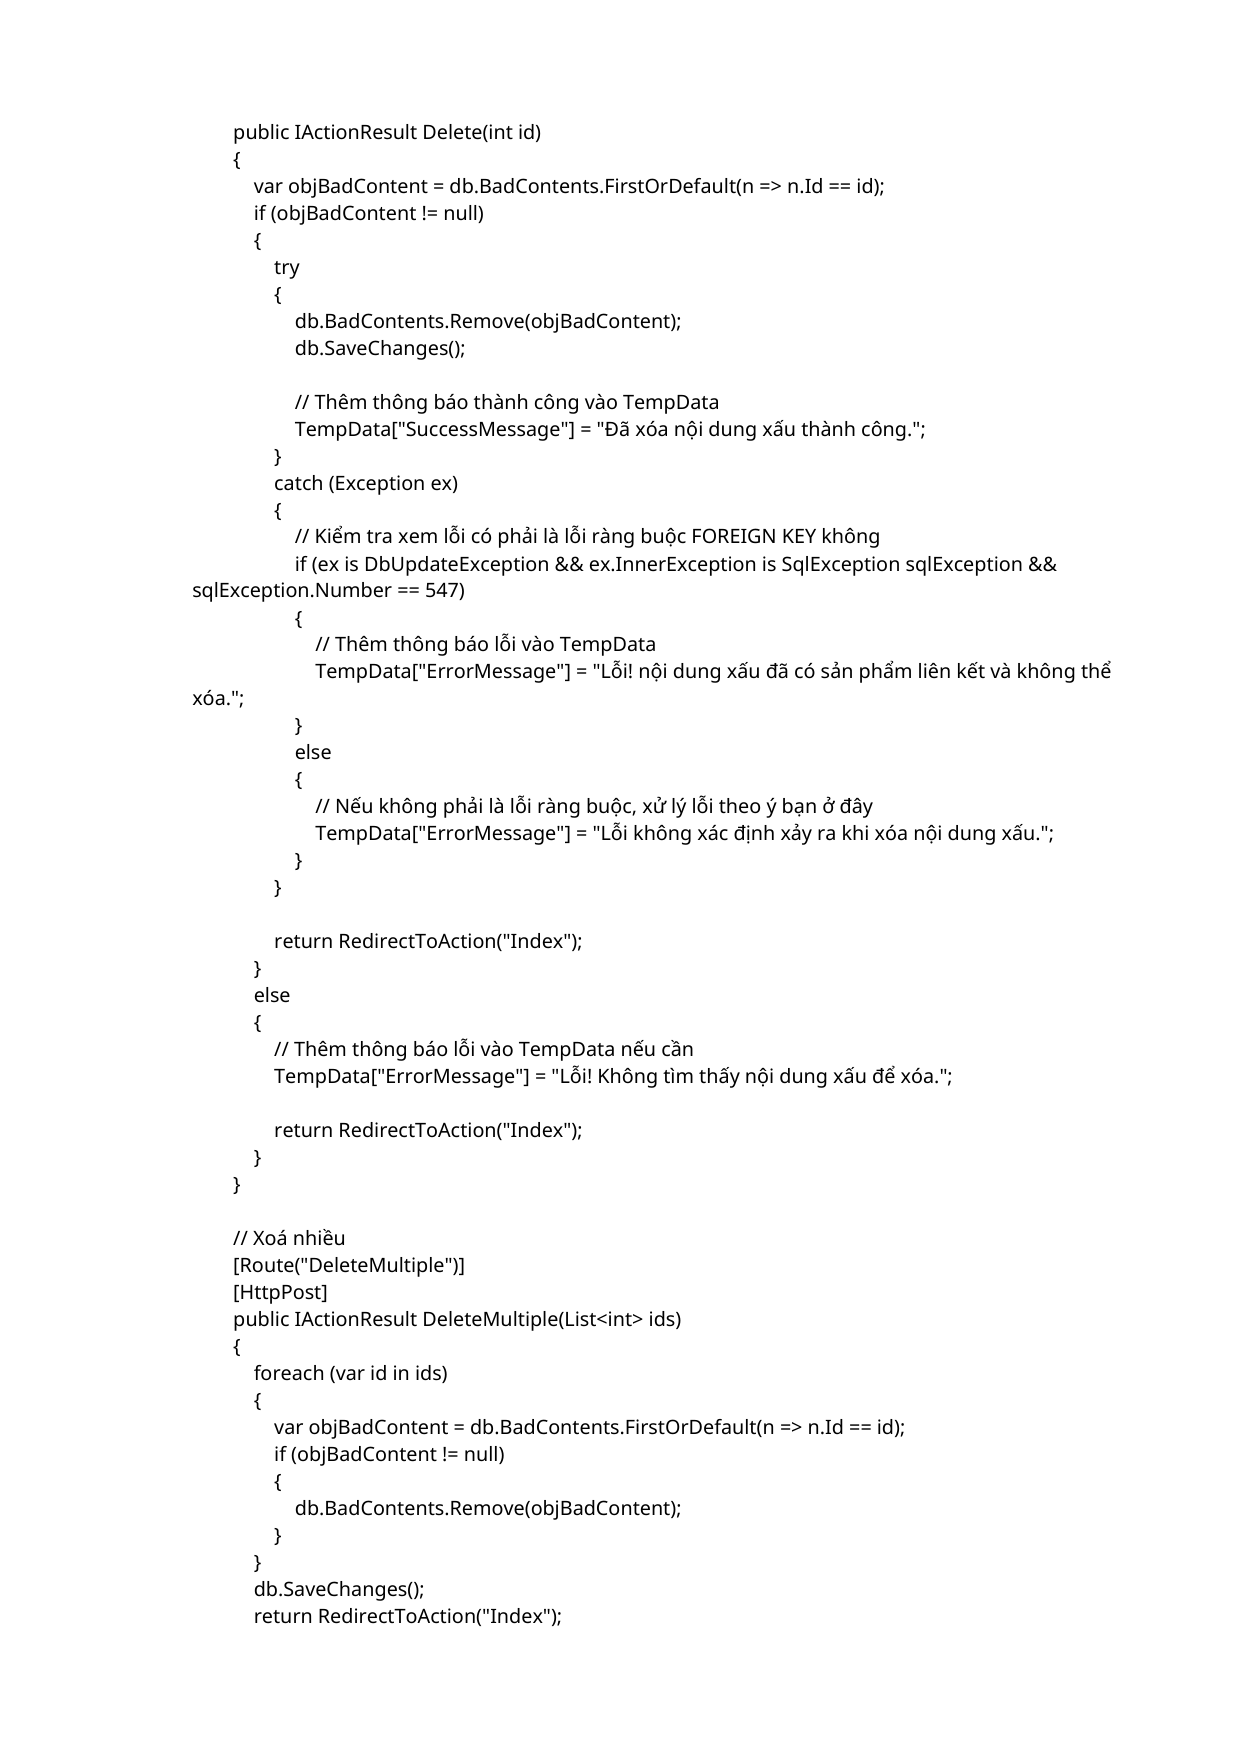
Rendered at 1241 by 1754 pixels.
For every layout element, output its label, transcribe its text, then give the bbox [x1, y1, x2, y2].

text } [192, 1170, 1122, 1197]
text return RedirectToAction("Index"); [192, 1602, 1122, 1629]
text public IActionResult DeleteMultiple(List<int> ids) [192, 1305, 1122, 1332]
text try [192, 253, 1122, 280]
text } [192, 847, 1122, 873]
text if (objBadContent != null) [192, 1440, 1122, 1467]
text TempData["SuccessMessage"] = "Đã xóa nội dung xấu thành công."; [192, 415, 1122, 442]
text { [192, 1467, 1122, 1494]
text { [192, 496, 1122, 523]
text [HttpPost] [192, 1278, 1122, 1305]
text } [192, 873, 1122, 901]
text // Kiểm tra xem lỗi có phải là lỗi ràng buộc FOREIGN KEY không [192, 523, 1122, 550]
text { [192, 226, 1122, 253]
text // Thêm thông báo lỗi vào TempData nếu cần [192, 1035, 1122, 1062]
text db.SaveChanges(); [192, 334, 1122, 361]
text } [192, 442, 1122, 469]
text { [192, 280, 1122, 307]
text catch (Exception ex) [192, 469, 1122, 496]
text foreach (var id in ids) [192, 1359, 1122, 1386]
text db.SaveChanges(); [192, 1575, 1122, 1602]
text { [192, 1332, 1122, 1359]
text } [192, 712, 1122, 739]
text if (objBadContent != null) [192, 199, 1122, 226]
text db.BadContents.Remove(objBadContent); [192, 1494, 1122, 1521]
text } [192, 954, 1122, 981]
text public IActionResult Delete(int id) [192, 118, 1122, 145]
text db.BadContents.Remove(objBadContent); [192, 307, 1122, 334]
text { [192, 145, 1122, 172]
text TempData["ErrorMessage"] = "Lỗi không xác định xảy ra khi xóa nội dung xấu."; [192, 819, 1122, 847]
text { [192, 1008, 1122, 1035]
text else [192, 739, 1122, 766]
text TempData["ErrorMessage"] = "Lỗi! Không tìm thấy nội dung xấu để xóa."; [192, 1062, 1122, 1089]
text // Xoá nhiều [192, 1224, 1122, 1251]
text else [192, 981, 1122, 1008]
text [Route("DeleteMultiple")] [192, 1251, 1122, 1278]
text } [192, 1521, 1122, 1548]
text { [192, 604, 1122, 631]
text // Nếu không phải là lỗi ràng buộc, xử lý lỗi theo ý bạn ở đây [192, 793, 1122, 819]
text { [192, 1386, 1122, 1413]
text if (ex is DbUpdateException && ex.InnerException is SqlException sqlException && sqlException.Number == 547) [192, 550, 1122, 604]
text var objBadContent = db.BadContents.FirstOrDefault(n => n.Id == id); [192, 172, 1122, 199]
text // Thêm thông báo thành công vào TempData [192, 388, 1122, 415]
text // Thêm thông báo lỗi vào TempData [192, 631, 1122, 658]
text var objBadContent = db.BadContents.FirstOrDefault(n => n.Id == id); [192, 1413, 1122, 1440]
text { [192, 766, 1122, 793]
text return RedirectToAction("Index"); [192, 1116, 1122, 1143]
text return RedirectToAction("Index"); [192, 927, 1122, 954]
text TempData["ErrorMessage"] = "Lỗi! nội dung xấu đã có sản phẩm liên kết và không thể xóa."; [192, 658, 1122, 712]
text } [192, 1143, 1122, 1170]
text } [192, 1548, 1122, 1575]
